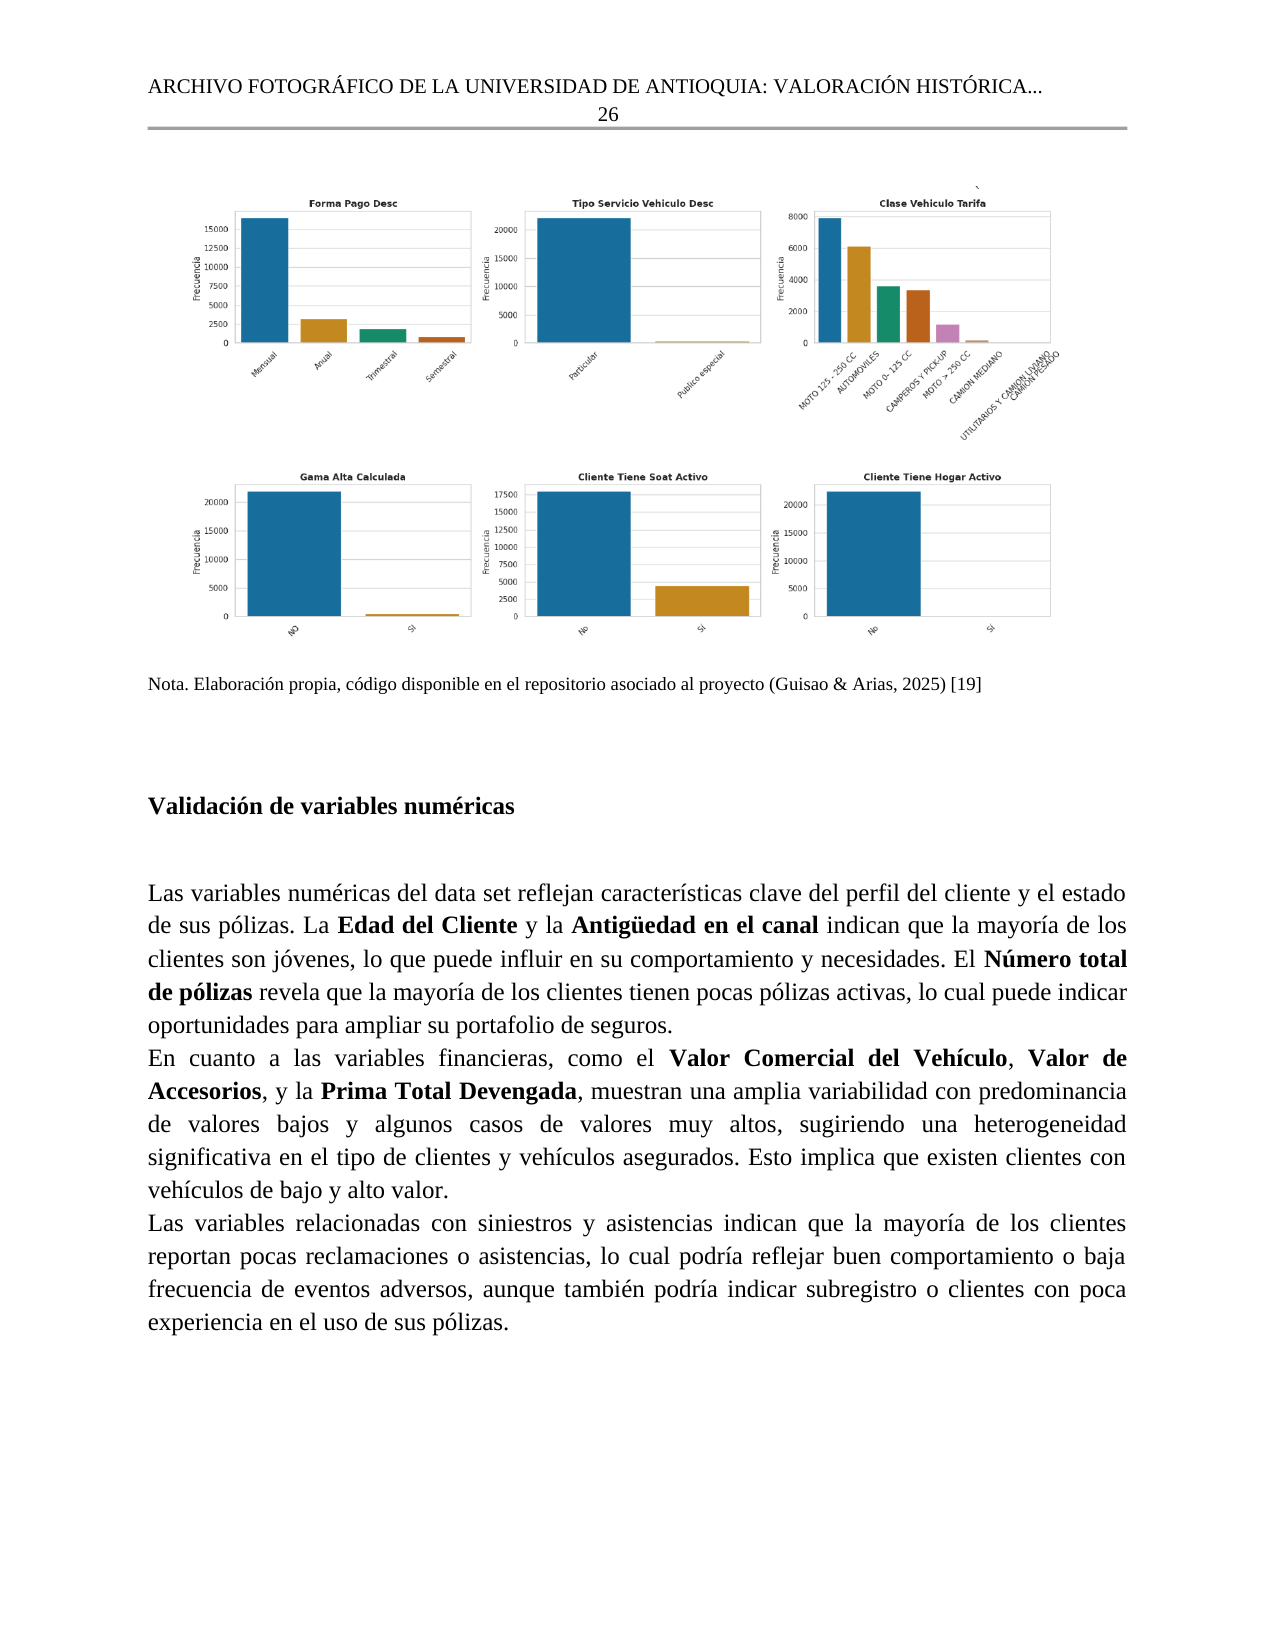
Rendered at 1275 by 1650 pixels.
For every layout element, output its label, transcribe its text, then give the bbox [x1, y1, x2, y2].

text En cuanto a las variables financieras, como el Valor Comercial del Vehículo, Valor de Accesorios, y la Prima Total Devengada, muestran una amplia variabilidad con predominancia de valores bajos y algunos casos de valores muy altos, sugiriendo una heterogeneidad significativa en el tipo de clientes y vehículos asegurados. Esto implica que existen clientes con vehículos de bajo y alto valor. [148, 1043, 1127, 1203]
text Las variables numéricas del data set reflejan características clave del perfil del cliente y el estado de sus pólizas. La Edad del Cliente y la Antigüedad en el canal indican que la mayoría de los clientes son jóvenes, lo que puede influir en su comportamiento y necesidades. El Número total de pólizas revela que la mayoría de los clientes tienen pocas pólizas activas, lo cual puede indicar oportunidades para ampliar su portafolio de seguros. [148, 878, 1127, 1038]
text Las variables relacionadas con siniestros y asistencias indican que la mayoría de los clientes reportan pocas reclamaciones o asistencias, lo cual podría reflejar buen comportamiento o baja frecuencia de eventos adversos, aunque también podría indicar subregistro o clientes con poca experiencia en el uso de sus pólizas. [148, 1208, 1127, 1336]
text Validación de variables numéricas [148, 791, 1127, 820]
text Nota. Elaboración propia, código disponible en el repositorio asociado al proyecto (Guisao & Arias, 2025) [19] [148, 673, 1127, 694]
picture [185, 186, 1126, 660]
